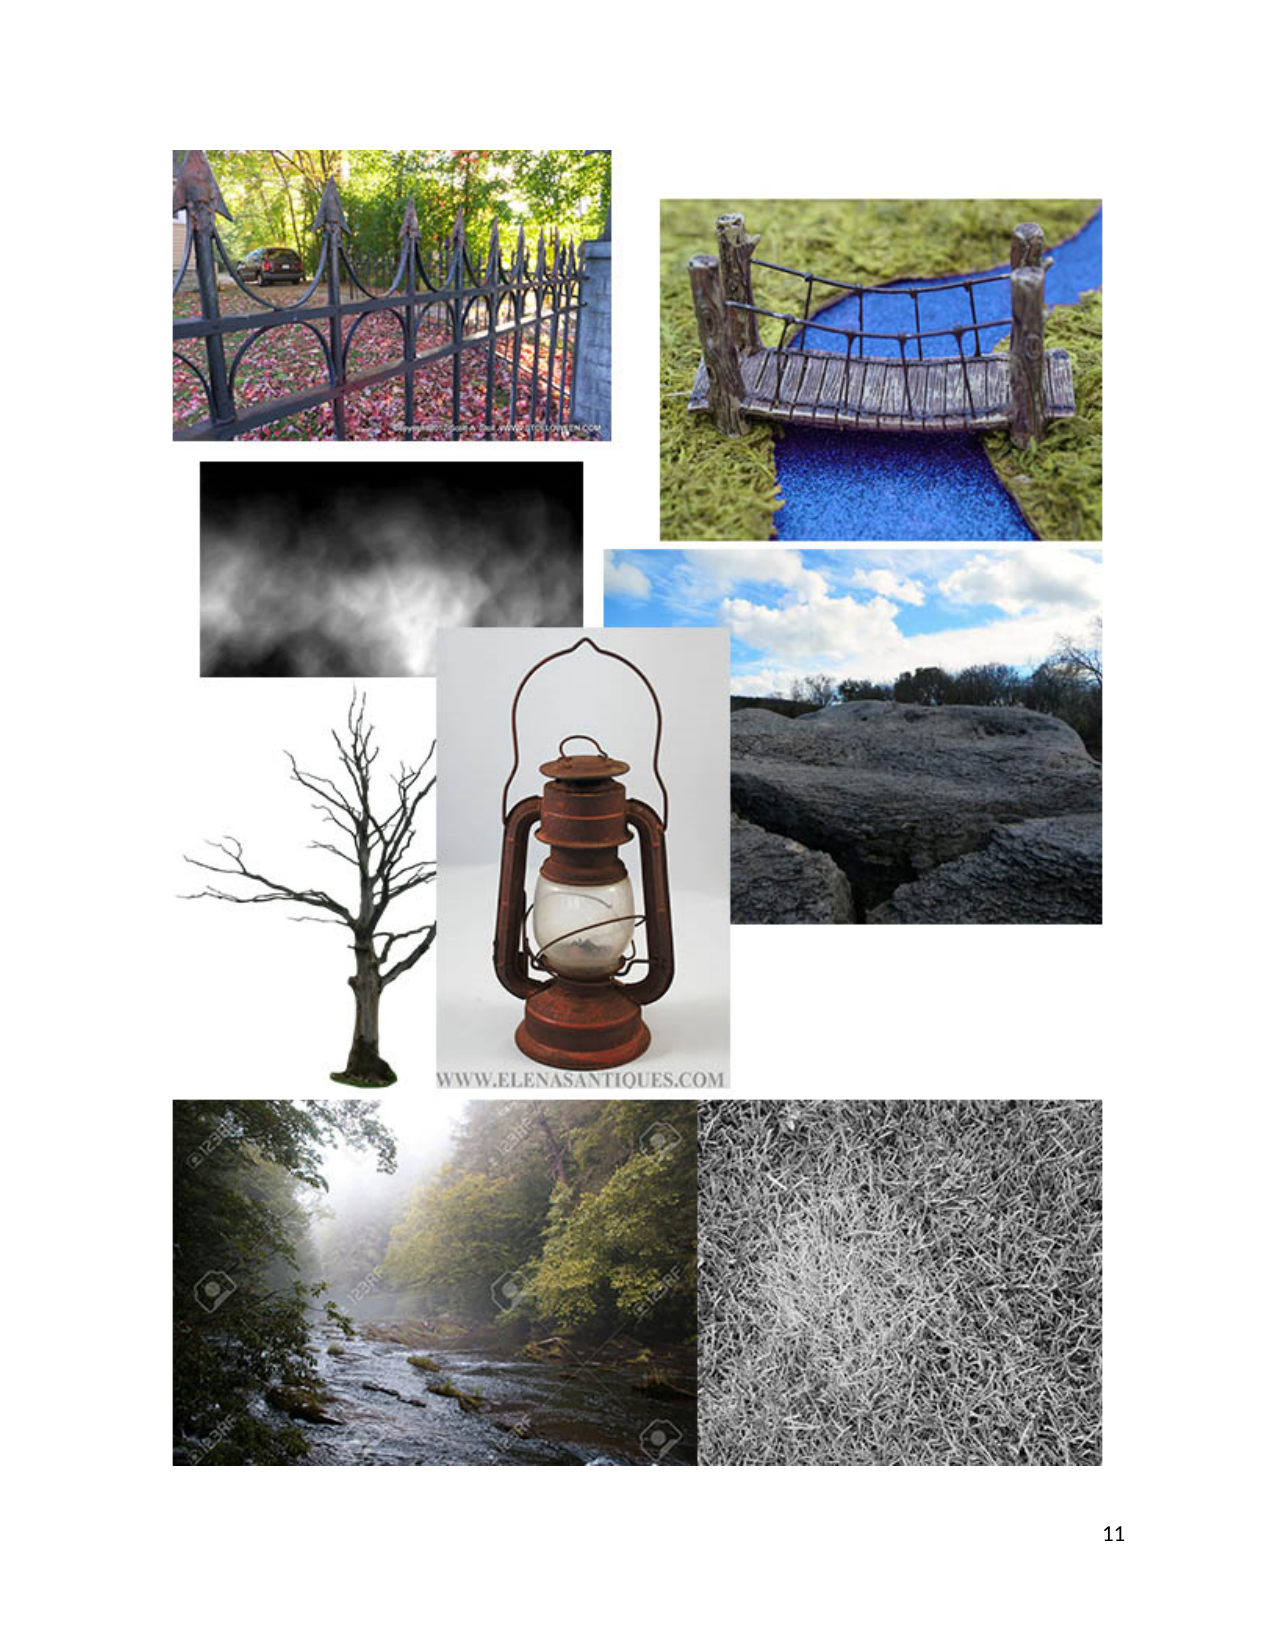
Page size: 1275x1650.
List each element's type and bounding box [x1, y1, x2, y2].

picture [172, 150, 1103, 1466]
